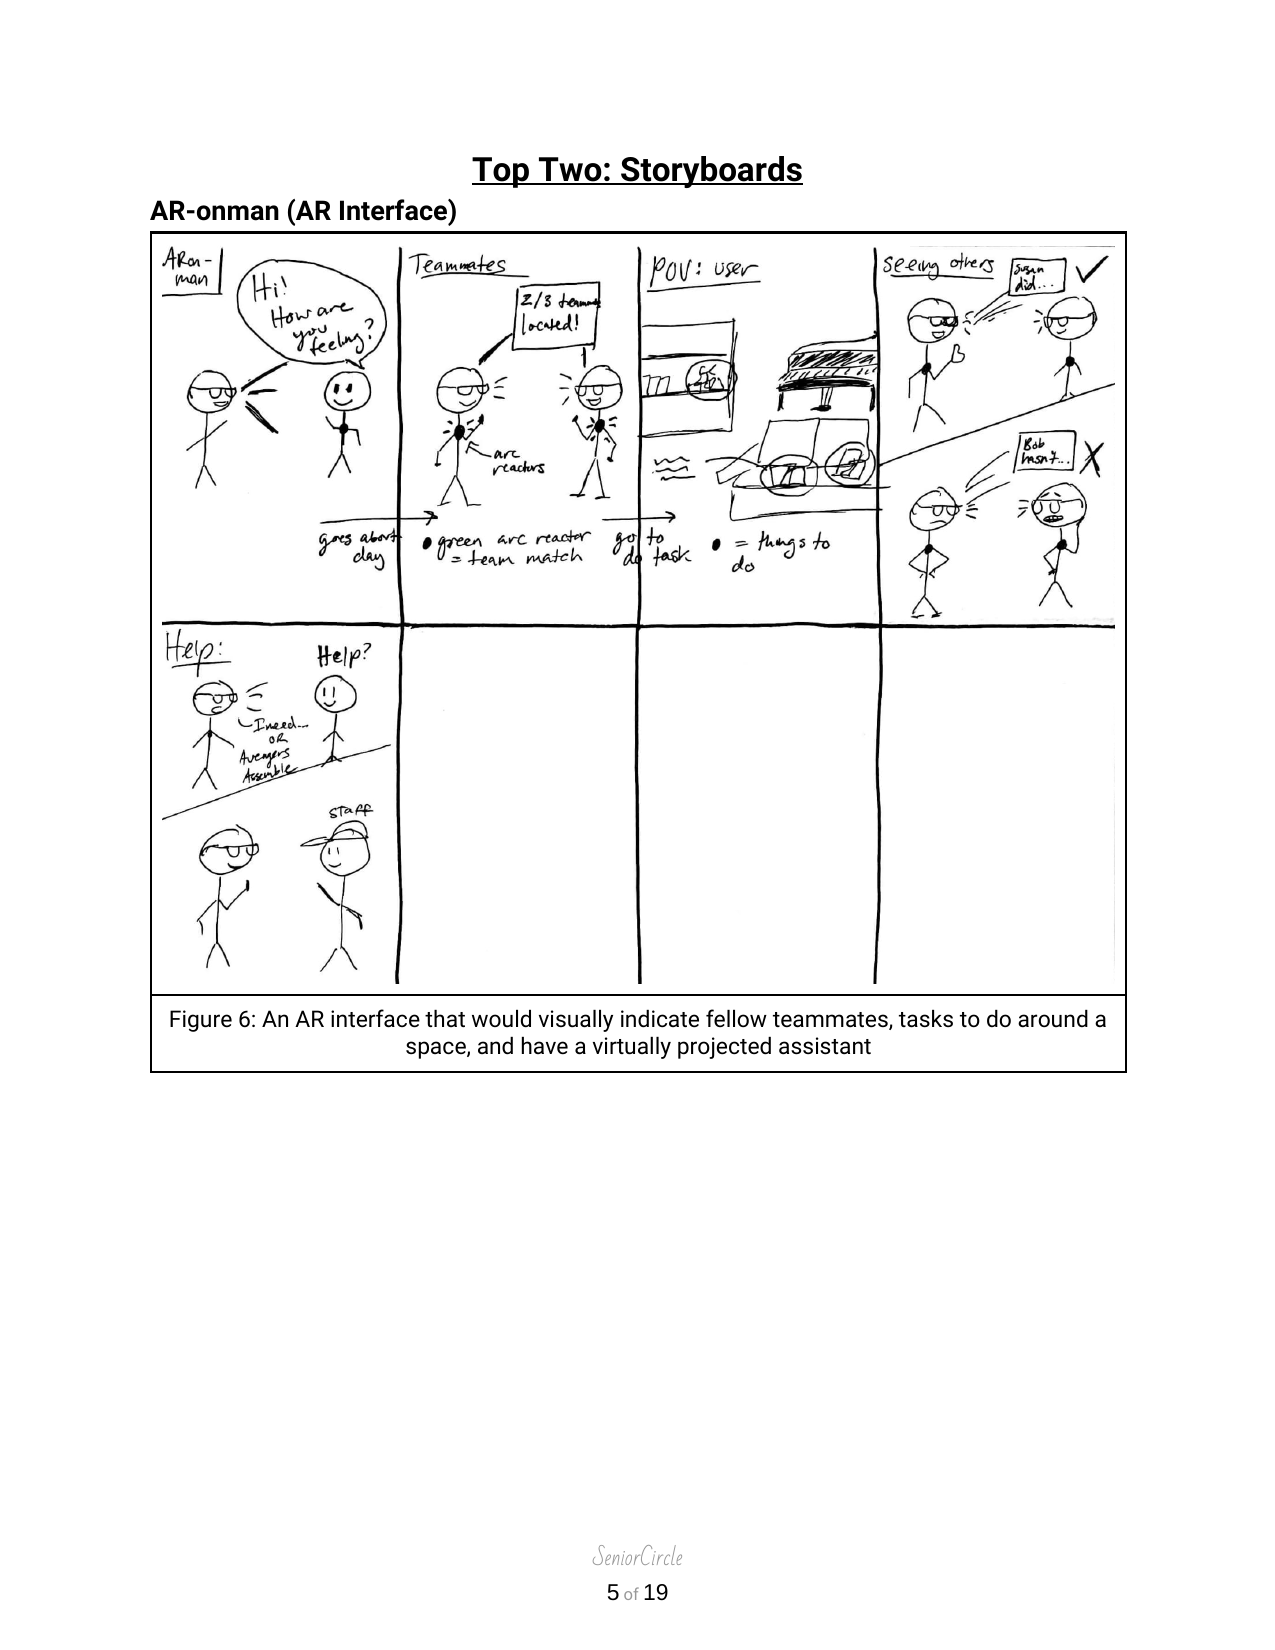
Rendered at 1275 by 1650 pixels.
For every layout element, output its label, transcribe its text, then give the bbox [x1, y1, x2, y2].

table_cell Figure 6: An AR interface that would visually indicate fellow teammates, tasks to do around a space, and have a virtually projected assistant [152, 996, 1125, 1071]
subtitle Top Two: Storyboards [150, 150, 1125, 189]
table_header [152, 234, 1125, 994]
subtitle AR-onman (AR Interface) [150, 195, 1125, 227]
picture [162, 243, 1115, 984]
